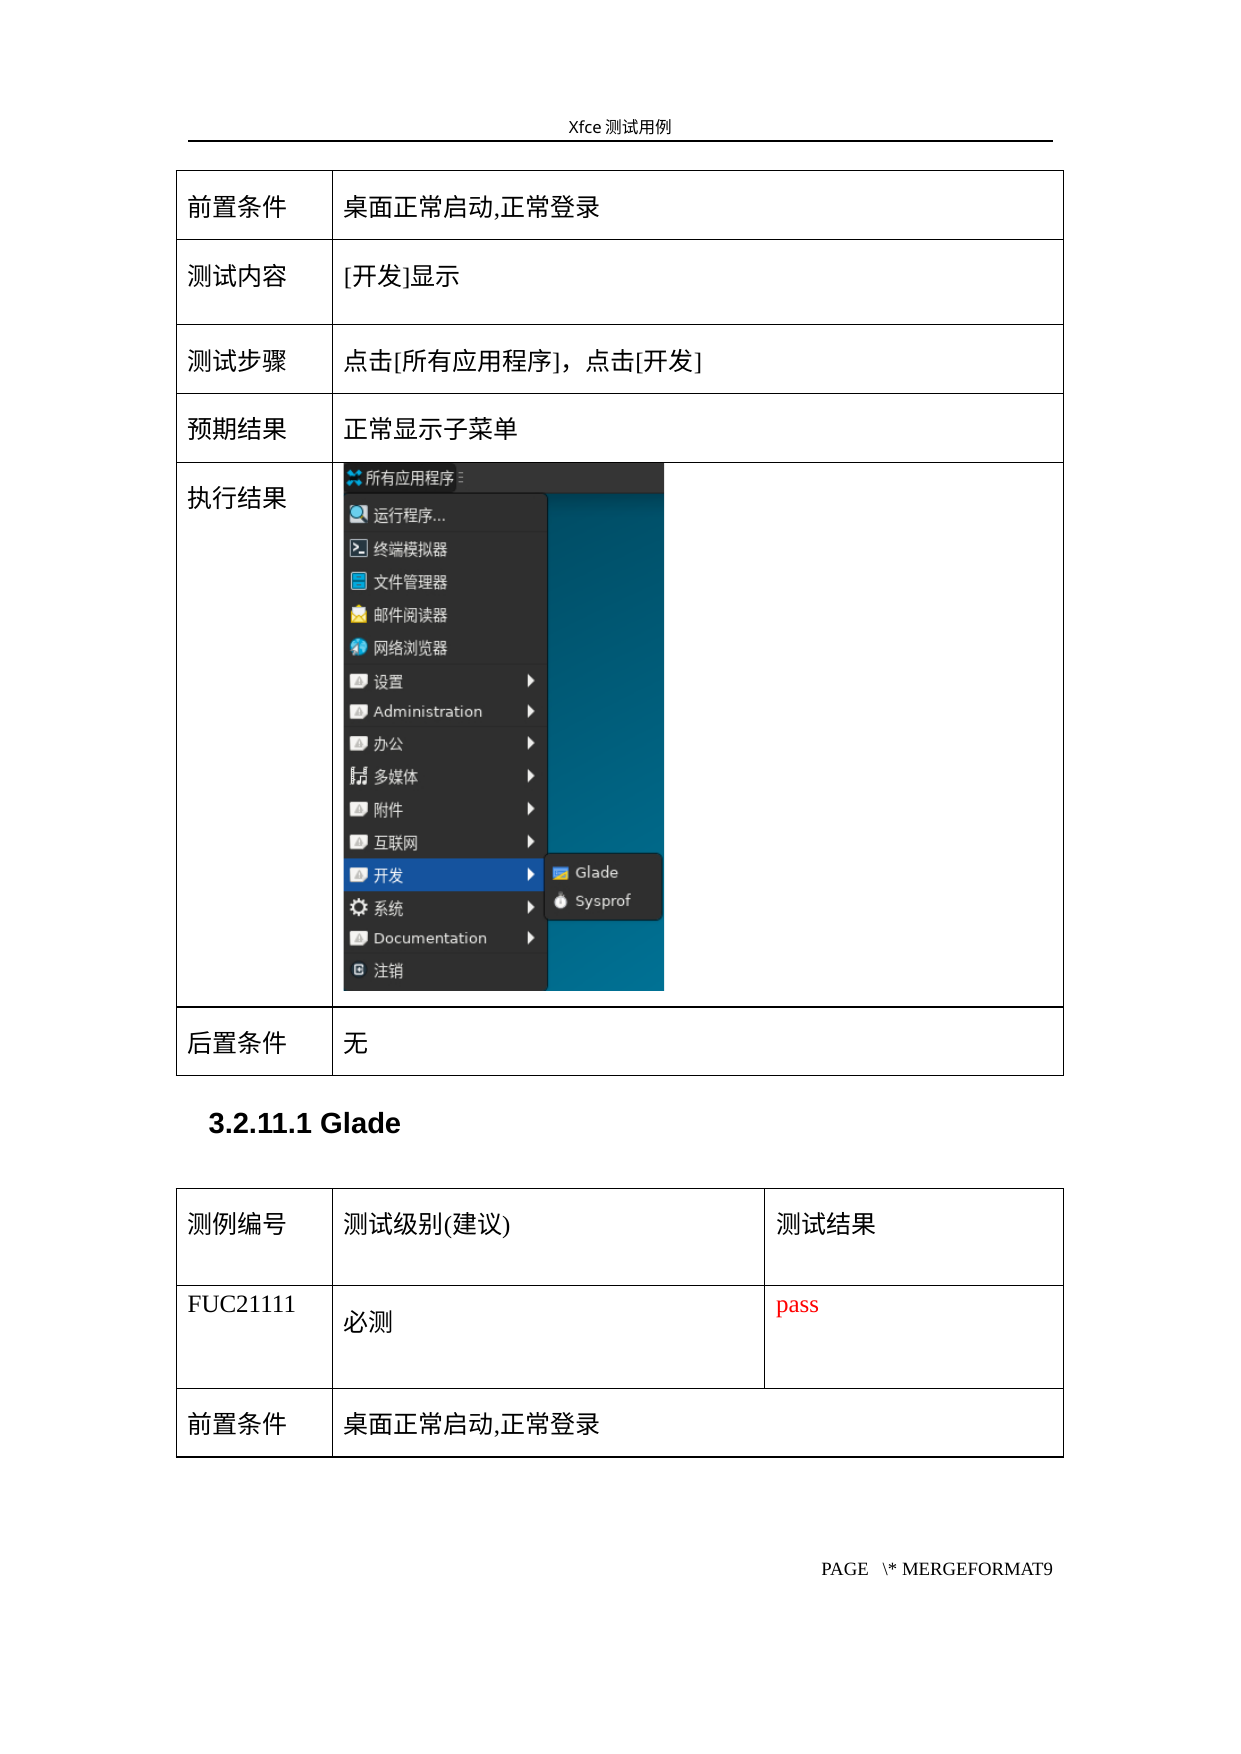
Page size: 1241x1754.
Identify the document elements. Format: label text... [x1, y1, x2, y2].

table_cell 预期结果 [177, 394, 332, 462]
table_cell 桌面正常启动,正常登录 [333, 1389, 1063, 1456]
table_cell FUC21111 [177, 1286, 332, 1387]
table_cell 前置条件 [177, 1389, 332, 1456]
table_cell 测试内容 [177, 240, 332, 324]
table_cell 点击[所有应用程序]，点击[开发] [333, 325, 1063, 393]
table_cell 桌面正常启动,正常登录 [333, 171, 1063, 239]
table_cell 正常显示子菜单 [333, 394, 1063, 462]
table_cell 测试步骤 [177, 325, 332, 393]
table_cell 前置条件 [177, 171, 332, 239]
table_cell 必测 [333, 1286, 764, 1387]
table_header 测例编号 [177, 1189, 332, 1285]
table_cell 后置条件 [177, 1008, 332, 1075]
table_cell [开发]显示 [333, 240, 1063, 324]
table_header 测试结果 [765, 1189, 1063, 1285]
table_cell [333, 463, 1063, 1006]
table_cell 无 [333, 1008, 1063, 1075]
table_header 测试级别(建议) [333, 1189, 764, 1285]
subtitle 3.2.11.1 Glade [187, 1106, 1053, 1139]
picture [343, 463, 665, 991]
table_cell 执行结果 [177, 463, 332, 1006]
table_cell pass [765, 1286, 1063, 1387]
